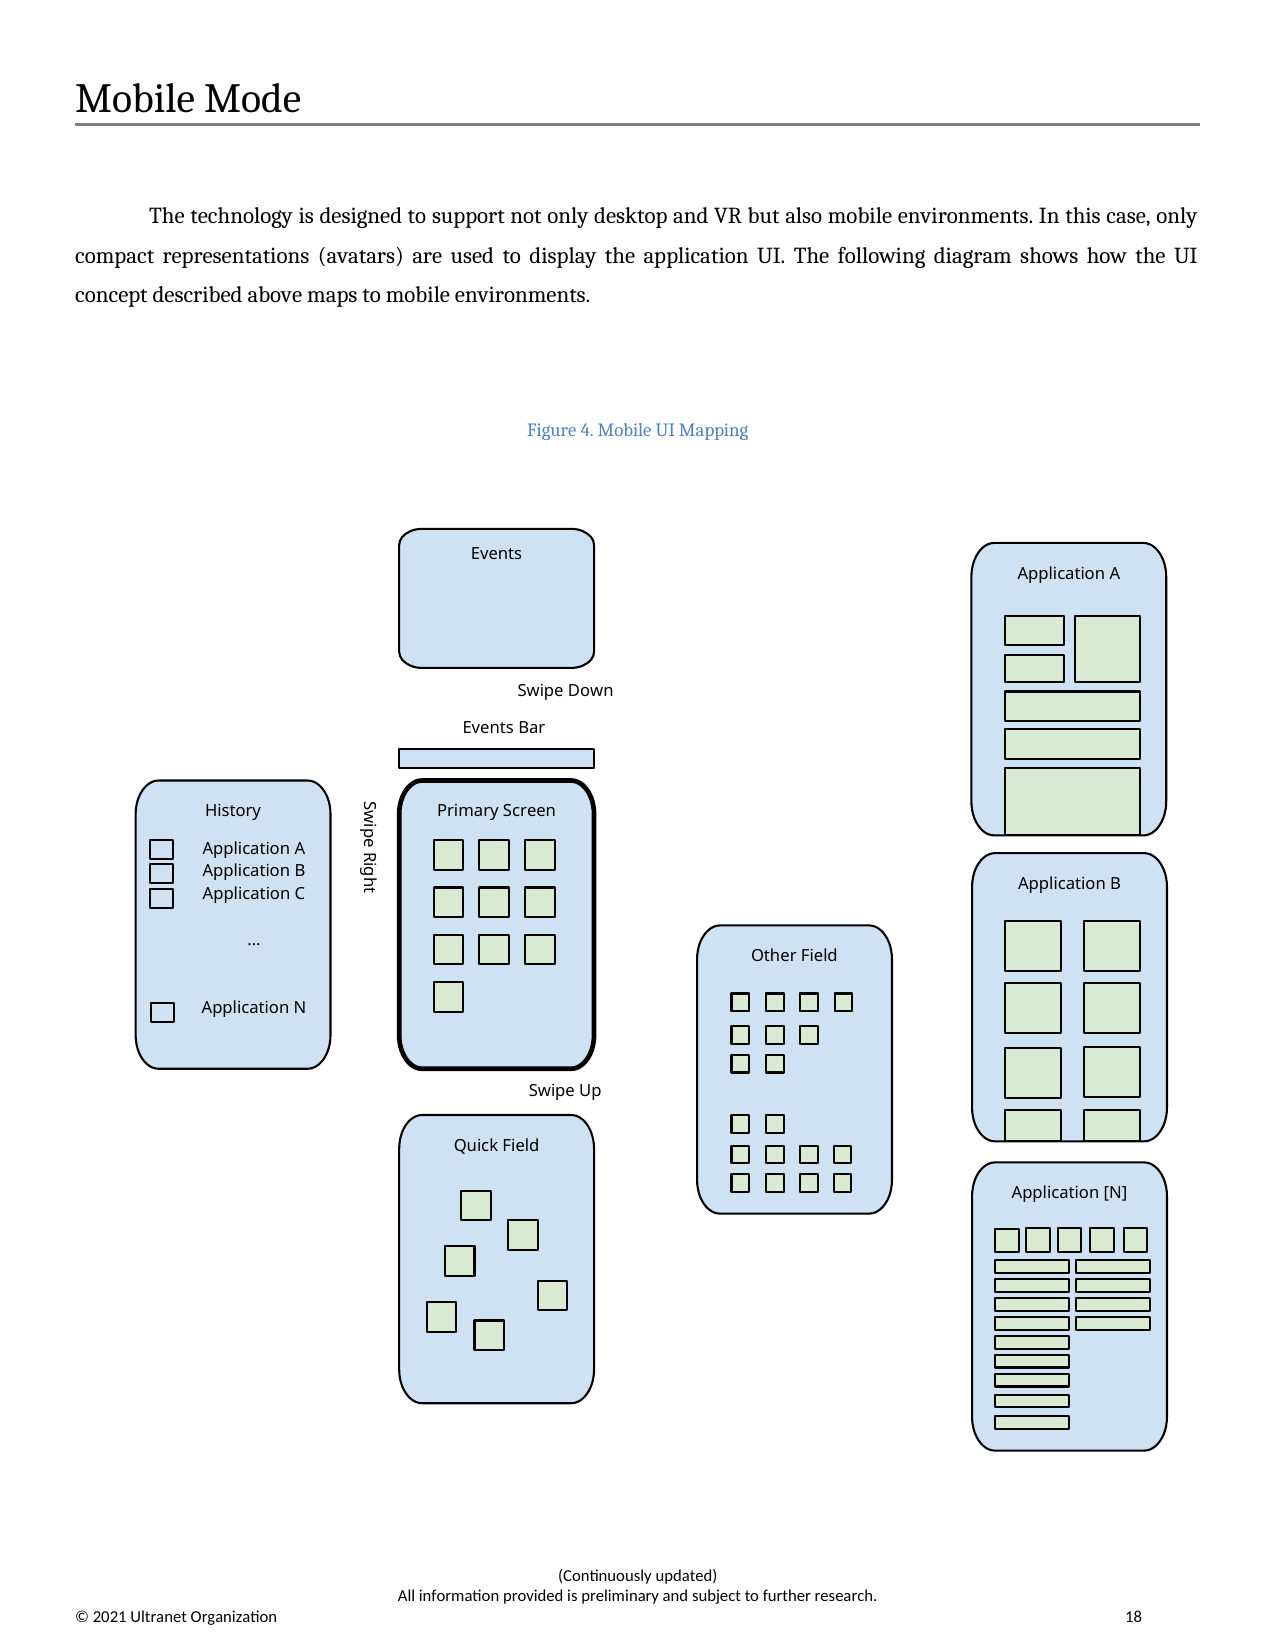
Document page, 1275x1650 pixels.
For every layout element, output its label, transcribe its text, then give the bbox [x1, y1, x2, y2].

text The technology is designed to support not only desktop and VR but also mobile environments. In this case, only compact representations (avatars) are used to display the application UI. The following diagram shows how the UI concept described above maps to mobile environments. [75, 203, 1200, 308]
text Figure 4. Mobile UI Mapping [75, 419, 1200, 441]
subtitle Mobile Mode [75, 75, 1200, 123]
